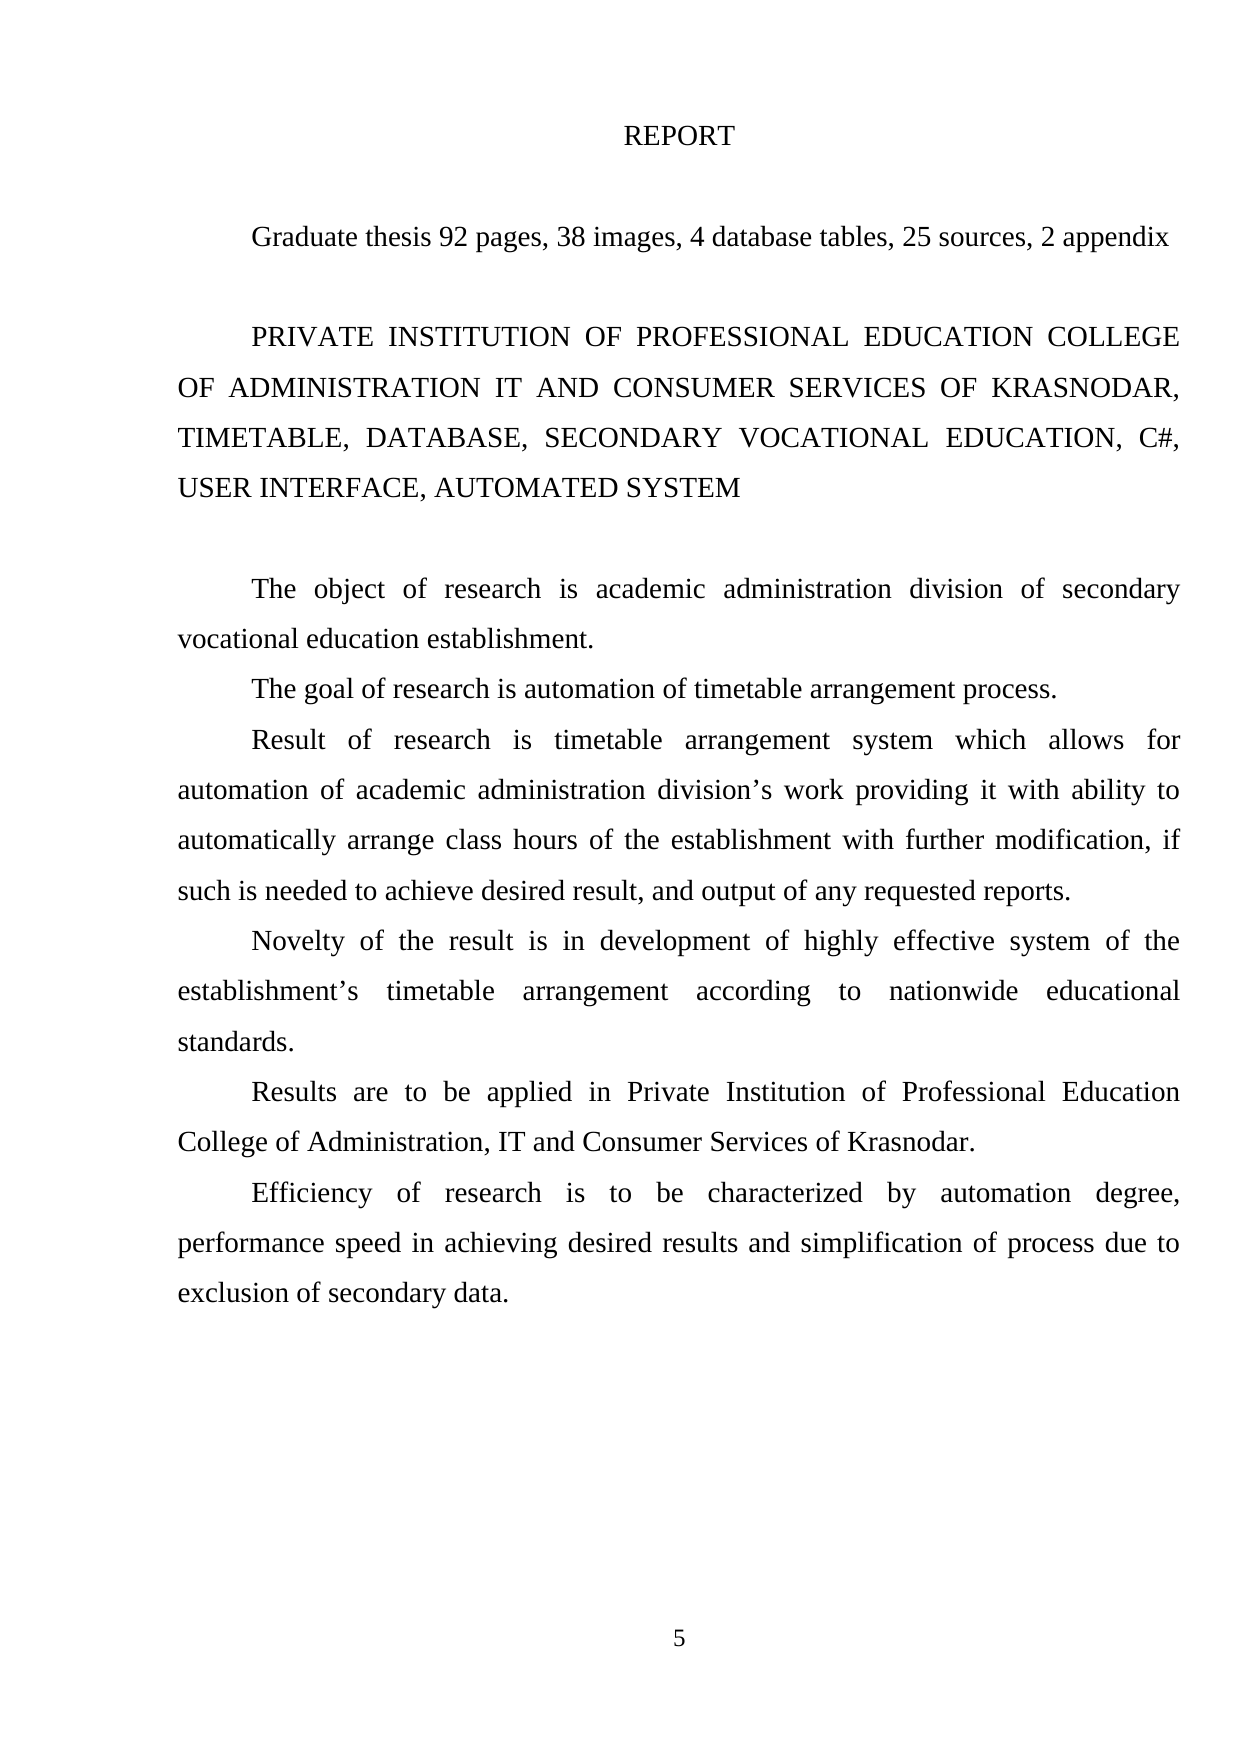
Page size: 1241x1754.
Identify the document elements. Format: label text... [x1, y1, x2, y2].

text Graduate thesis 92 pages, 38 images, 4 database tables, 25 sources, 2 appendix [177, 219, 1181, 252]
text Efficiency of research is to be characterized by automation degree, performance speed in achieving desired results and simplification of process due to exclusion of secondary data. [177, 1175, 1181, 1309]
text Results are to be applied in Private Institution of Professional Education College of Administration, IT and Consumer Services of Krasnodar. [177, 1074, 1181, 1158]
text Novelty of the result is in development of highly effective system of the establishment’s timetable arrangement according to nationwide educational standards. [177, 923, 1181, 1057]
text The goal of research is automation of timetable arrangement process. [177, 672, 1181, 705]
text Result of research is timetable arrangement system which allows for automation of academic administration division’s work providing it with ability to automatically arrange class hours of the establishment with further modification, if such is needed to achieve desired result, and output of any requested reports. [177, 722, 1181, 906]
text PRIVATE INSTITUTION OF PROFESSIONAL EDUCATION COLLEGE OF ADMINISTRATION IT AND CONSUMER SERVICES OF KRASNODAR, TIMETABLE, DATABASE, SECONDARY VOCATIONAL EDUCATION, C#, USER INTERFACE, AUTOMATED SYSTEM [177, 319, 1181, 504]
text REPORT [177, 118, 1181, 152]
text The object of research is academic administration division of secondary vocational education establishment. [177, 571, 1181, 655]
